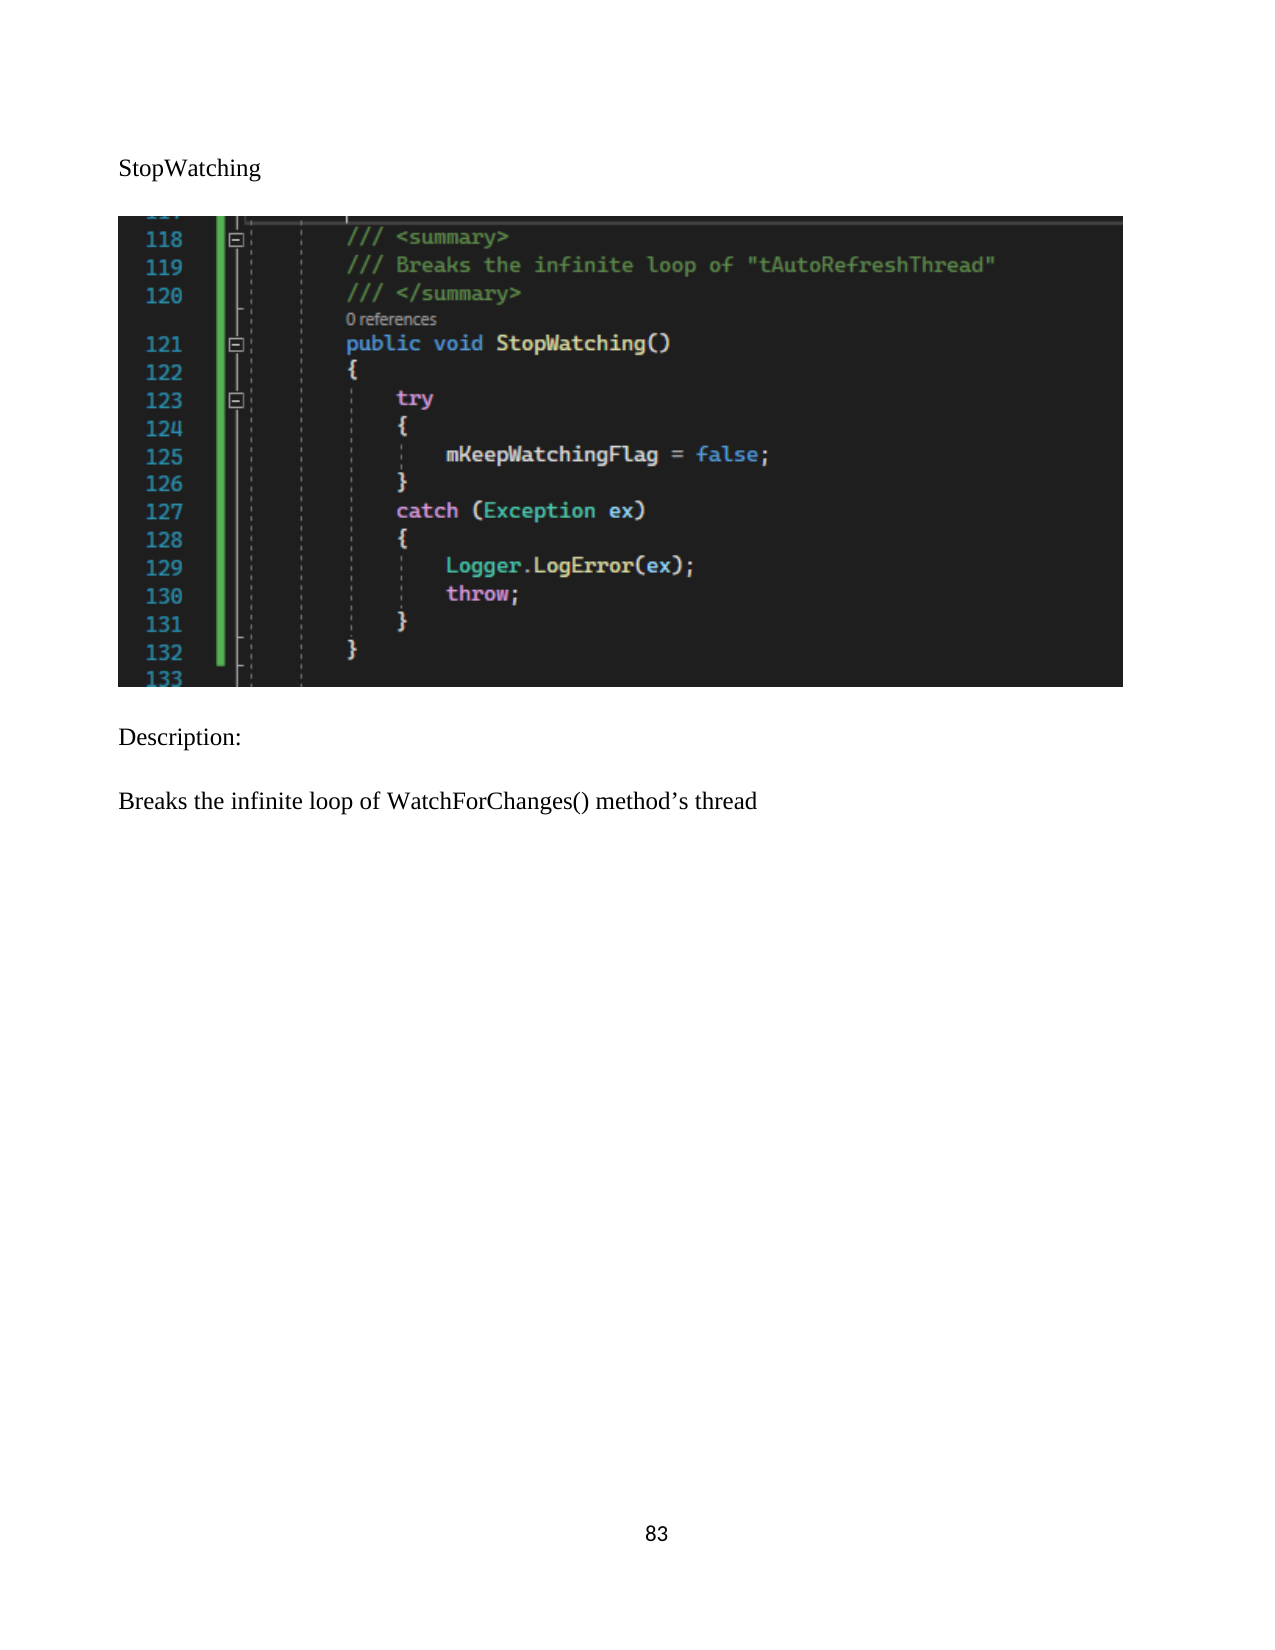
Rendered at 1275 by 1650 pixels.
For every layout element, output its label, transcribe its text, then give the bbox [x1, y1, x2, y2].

text Breaks the infinite loop of WatchForChanges() method’s thread [118, 786, 1157, 814]
text StopWatching [118, 153, 1157, 181]
picture [118, 216, 1123, 687]
text Description: [118, 722, 1157, 751]
